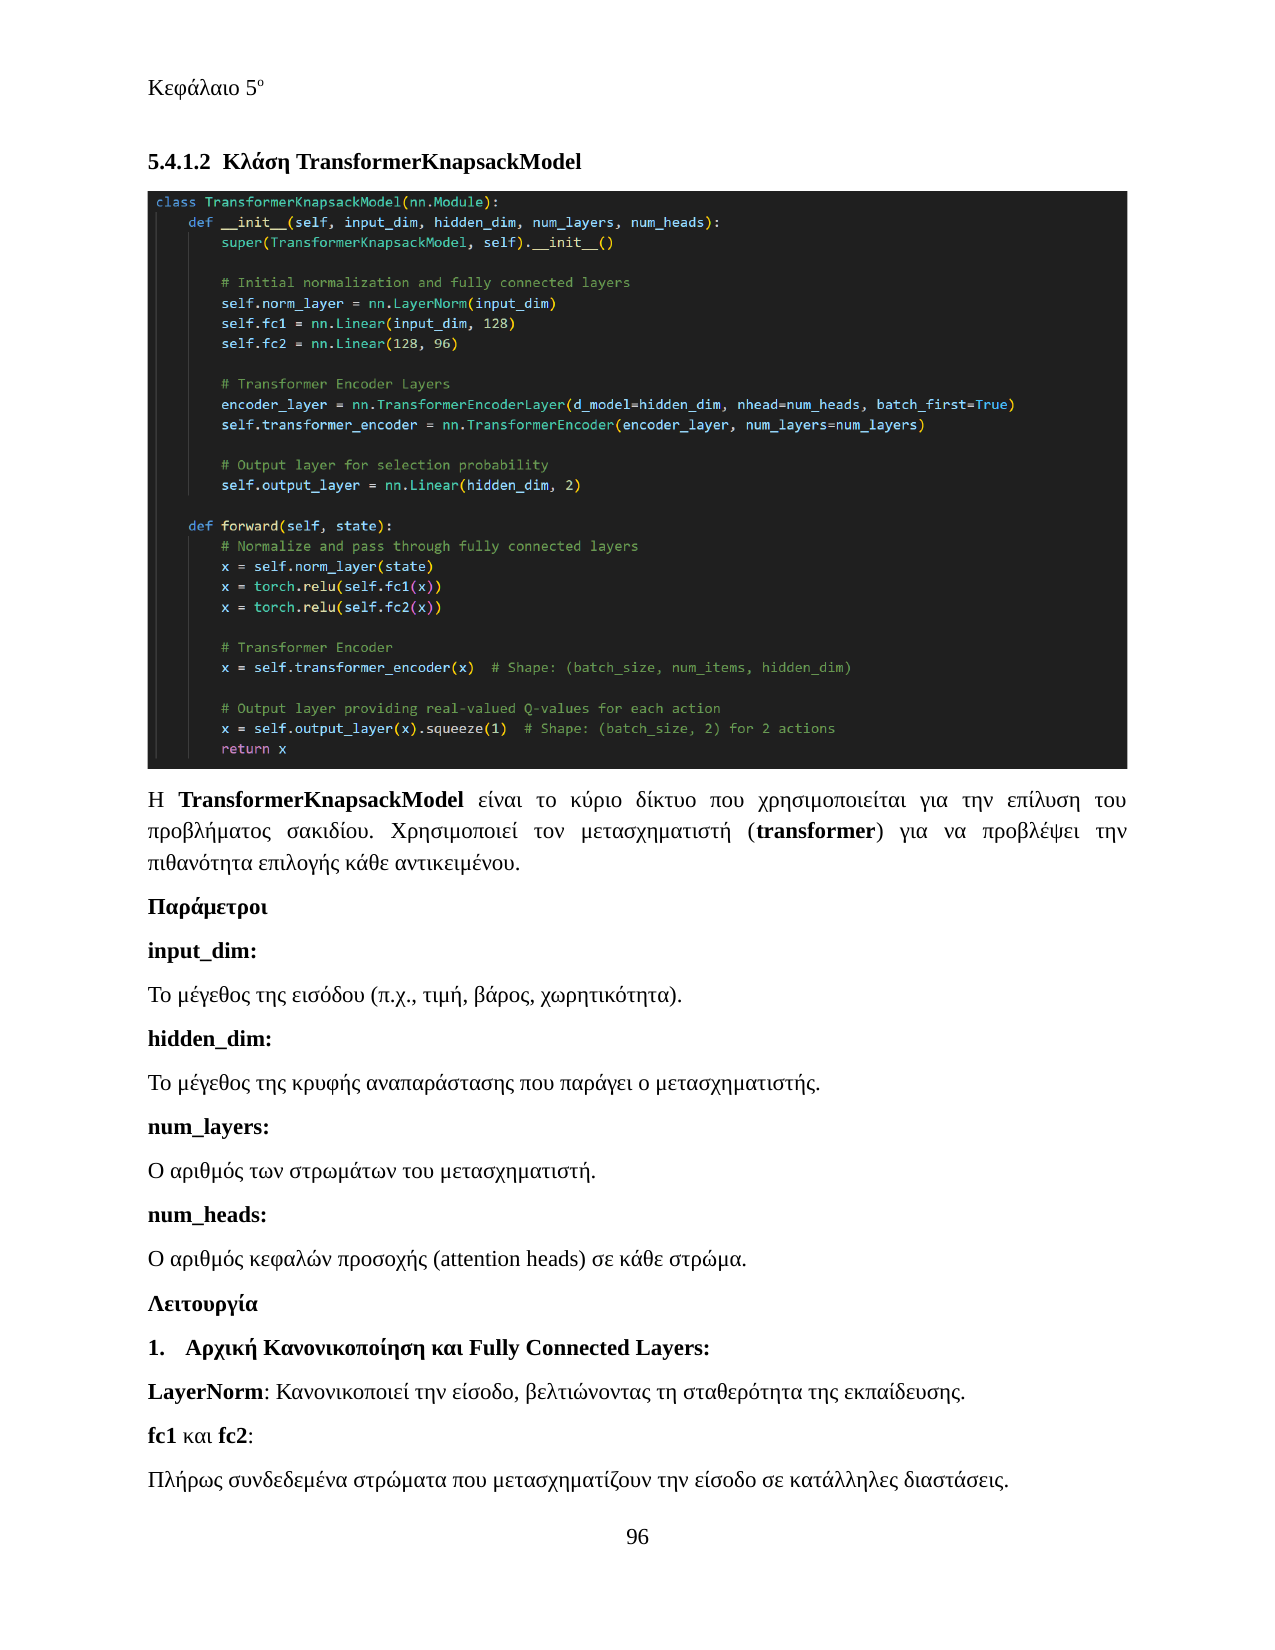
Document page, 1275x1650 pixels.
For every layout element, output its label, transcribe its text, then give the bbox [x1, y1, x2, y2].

text hidden_dim: [148, 1025, 1127, 1052]
text num_heads: [148, 1201, 1127, 1228]
subtitle Κλάση TransformerKnapsackModel [148, 148, 1127, 174]
text Το μέγεθος της εισόδου (π.χ., τιμή, βάρος, χωρητικότητα). [148, 981, 1127, 1007]
text num_layers: [148, 1113, 1127, 1140]
text Ο αριθμός κεφαλών προσοχής (attention heads) σε κάθε στρώμα. [148, 1246, 1127, 1272]
text fc1 και fc2: [148, 1422, 1127, 1448]
text LayerNorm: Κανονικοποιεί την είσοδο, βελτιώνοντας τη σταθερότητα της εκπαίδευσης. [148, 1378, 1127, 1404]
text Παράμετροι [148, 893, 1127, 919]
text Ο αριθμός των στρωμάτων του μετασχηματιστή. [148, 1157, 1127, 1184]
text Η TransformerKnapsackModel είναι το κύριο δίκτυο που χρησιμοποιείται για την επίλυση του προβλήματος σακιδίου. Χρησιμοποιεί τον μετασχηματιστή (transformer) για να προβλέψει την πιθανότητα επιλογής κάθε αντικειμένου. [148, 786, 1127, 875]
text input_dim: [148, 937, 1127, 963]
list Αρχική Κανονικοποίηση και Fully Connected Layers: [148, 1334, 1127, 1360]
picture [147, 191, 1128, 769]
text Πλήρως συνδεδεμένα στρώματα που μετασχηματίζουν την είσοδο σε κατάλληλες διαστάσεις. [148, 1466, 1127, 1492]
text Λειτουργία [148, 1289, 1127, 1316]
text Το μέγεθος της κρυφής αναπαράστασης που παράγει ο μετασχηματιστής. [148, 1069, 1127, 1096]
